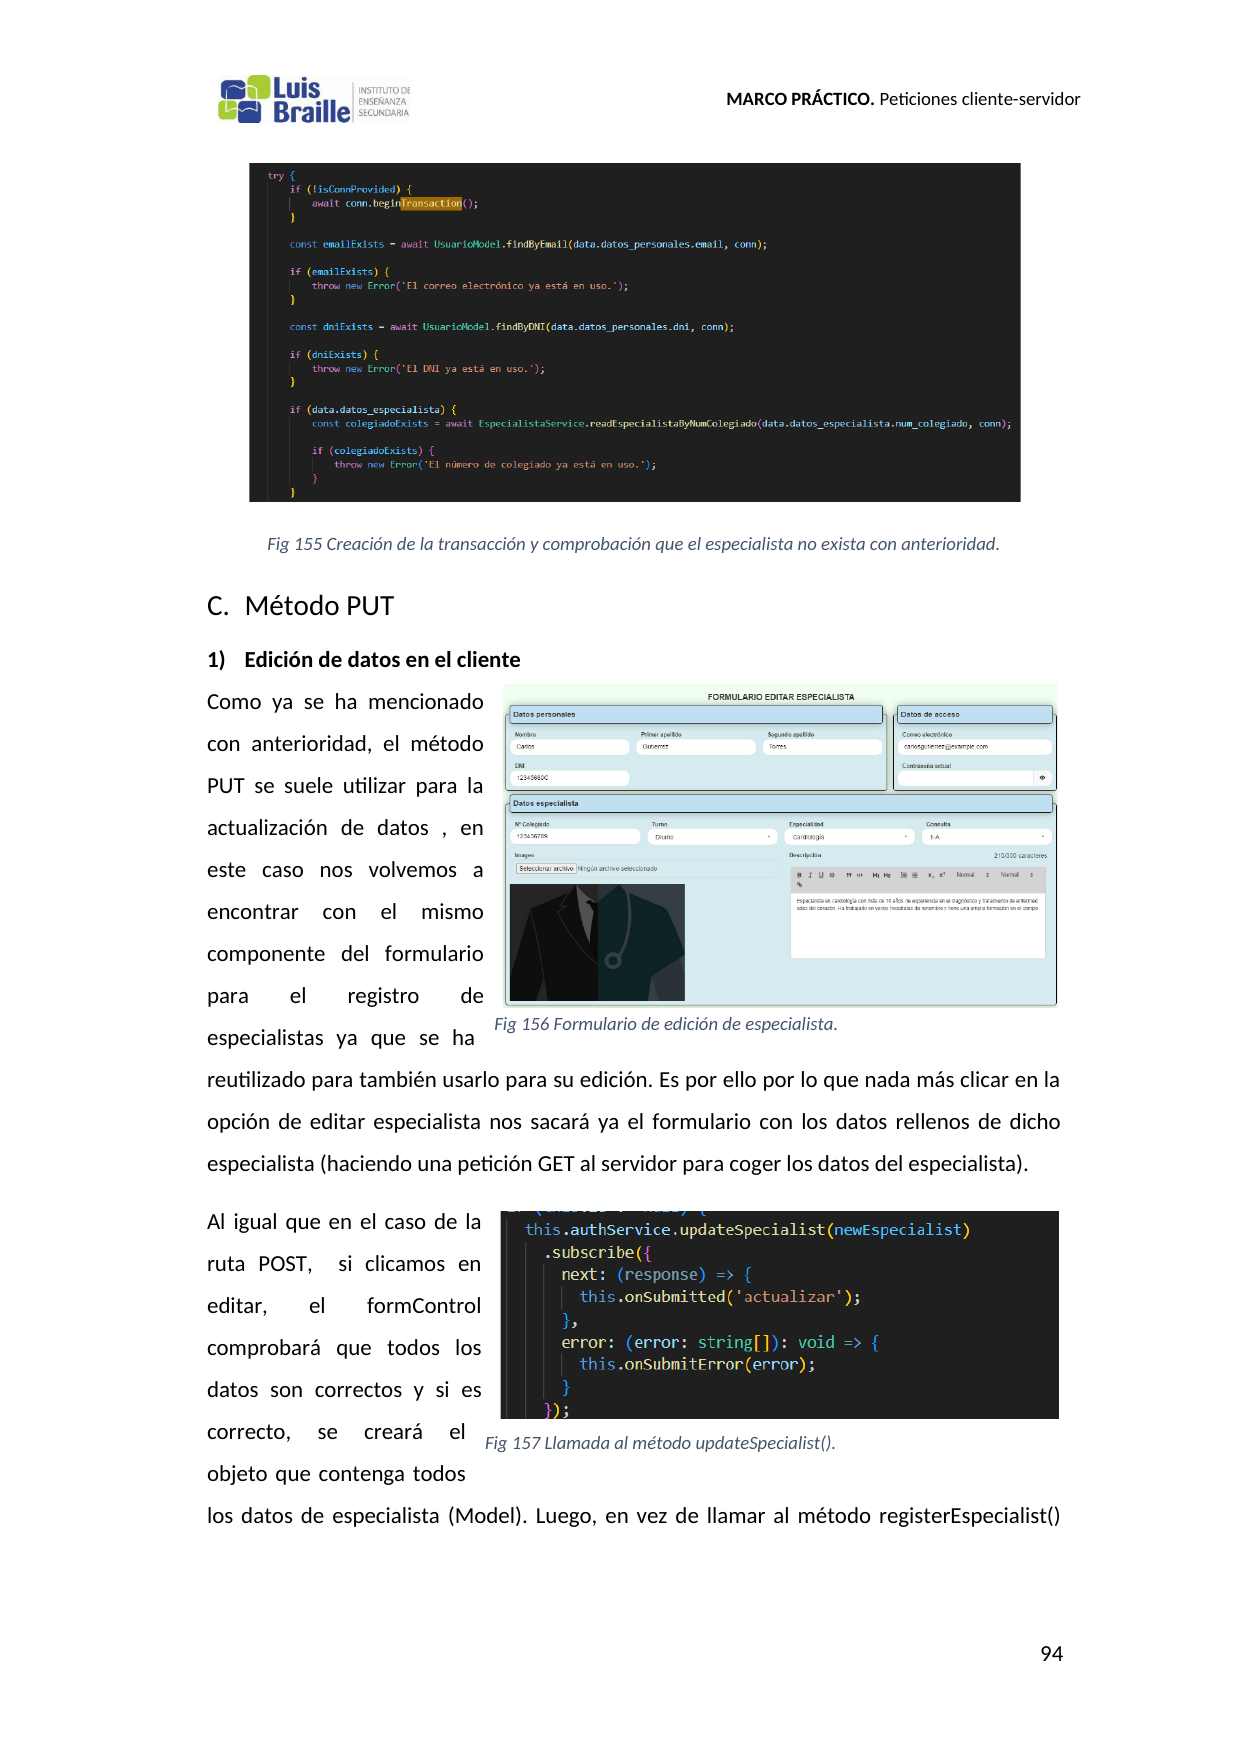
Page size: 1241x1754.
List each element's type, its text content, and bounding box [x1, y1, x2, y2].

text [207, 1207, 1063, 1529]
text Fig 155 Creación de la transacción y comprobación que el especialista no exista con anterioridad. [207, 532, 1063, 555]
picture [499, 1211, 1059, 1418]
picture [249, 163, 1021, 502]
list Método PUT [207, 587, 1063, 623]
picture [501, 684, 1058, 1007]
list Edición de datos en el cliente [207, 645, 1063, 673]
